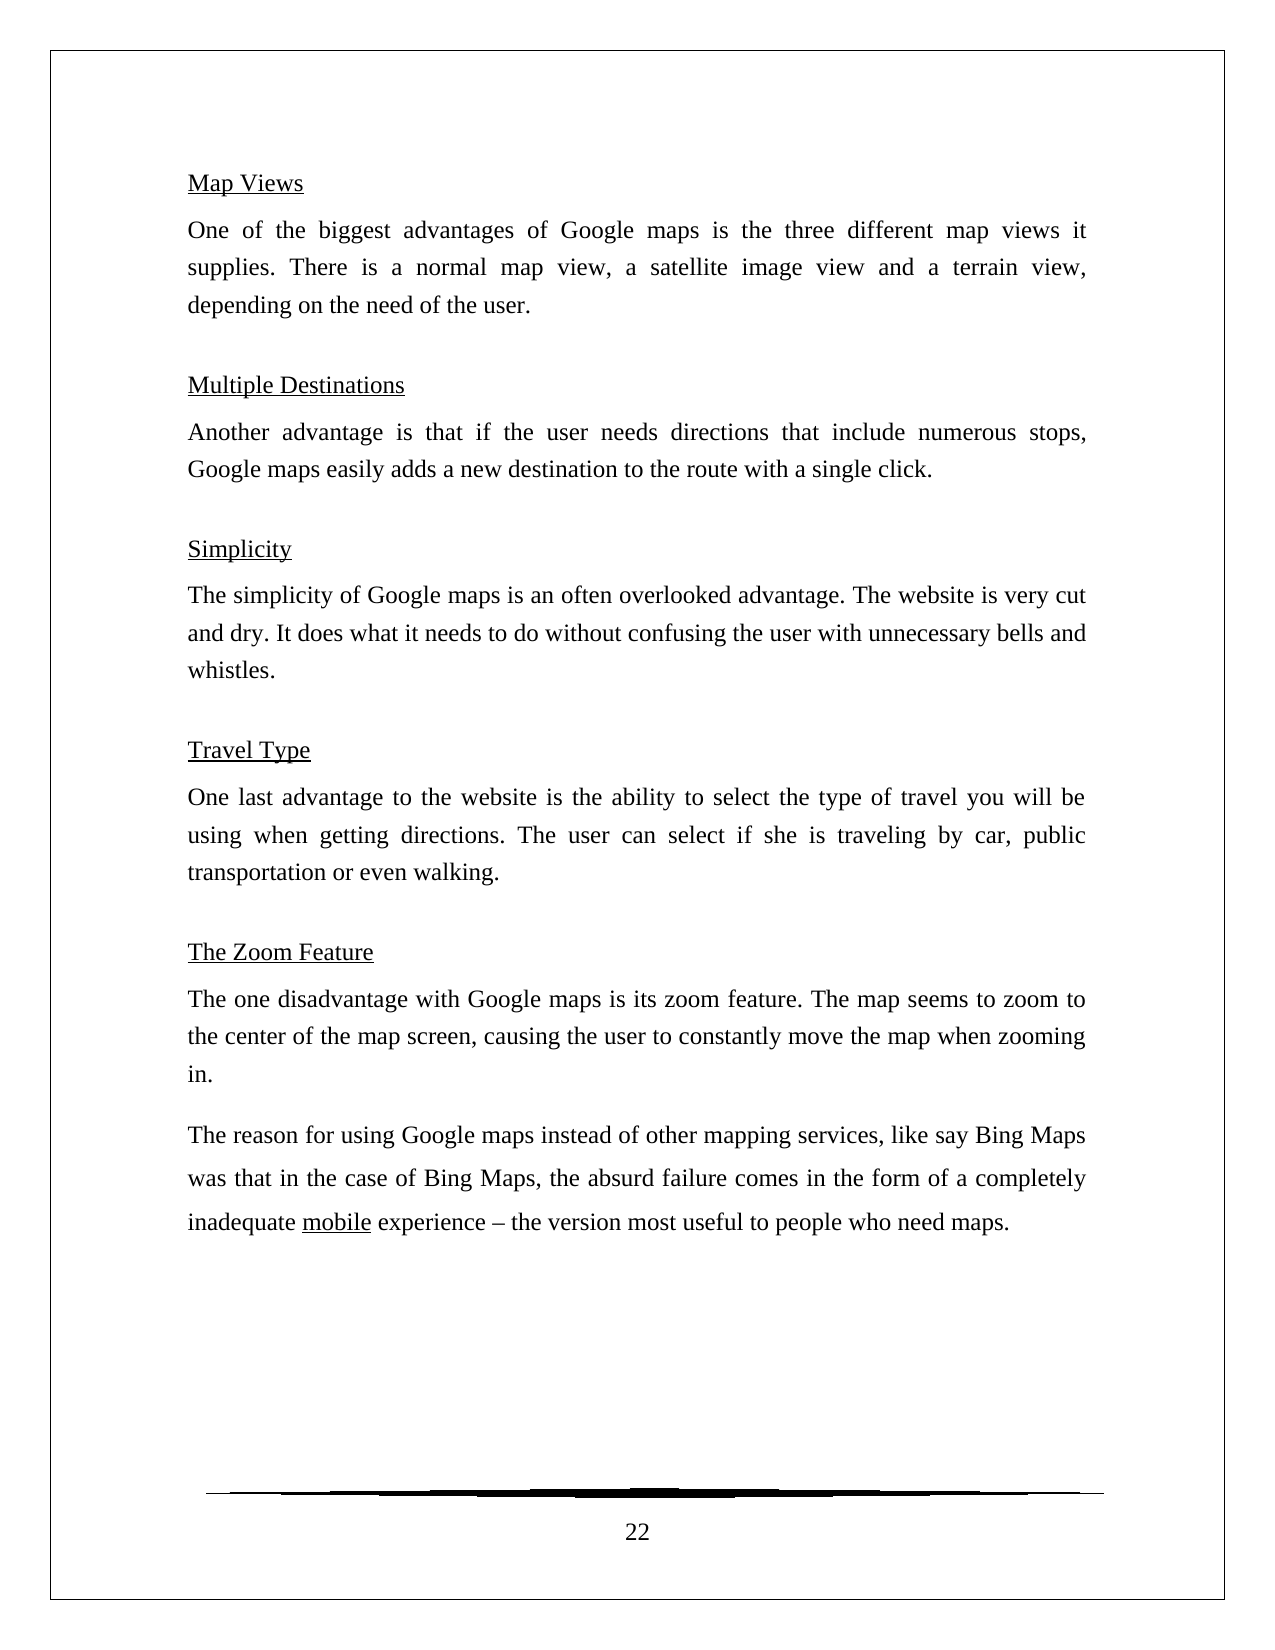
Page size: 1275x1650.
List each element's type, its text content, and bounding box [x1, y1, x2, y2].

subtitle Multiple Destinations [187, 352, 1087, 398]
text The one disadvantage with Google maps is its zoom feature. The map seems to zoom to the center of the map screen, causing the user to constantly move the map when zooming in. [187, 975, 1087, 1087]
text The simplicity of Google maps is an often overlooked advantage. The website is very cut and dry. It does what it needs to do without confusing the user with unnecessary bells and whistles. [187, 572, 1087, 684]
subtitle Map Views [187, 150, 1087, 197]
subtitle Travel Type [187, 717, 1087, 764]
subtitle The Zoom Feature [187, 919, 1087, 966]
text One last advantage to the website is the ability to select the type of travel you will be using when getting directions. The user can select if she is traveling by car, public transportation or even walking. [187, 773, 1087, 886]
text One of the biggest advantages of Google maps is the three different map views it supplies. There is a normal map view, a satellite image view and a terrain view, depending on the need of the user. [187, 206, 1087, 319]
text Another advantage is that if the user needs directions that include numerous stops, Google maps easily adds a new destination to the route with a single click. [187, 408, 1087, 483]
text The reason for using Google maps instead of other mapping services, like say Bing Maps was that in the case of Bing Maps, the absurd failure comes in the form of a completely inadequate mobile experience – the version most useful to people who need maps. [187, 1120, 1087, 1235]
subtitle Simplicity [187, 516, 1087, 562]
